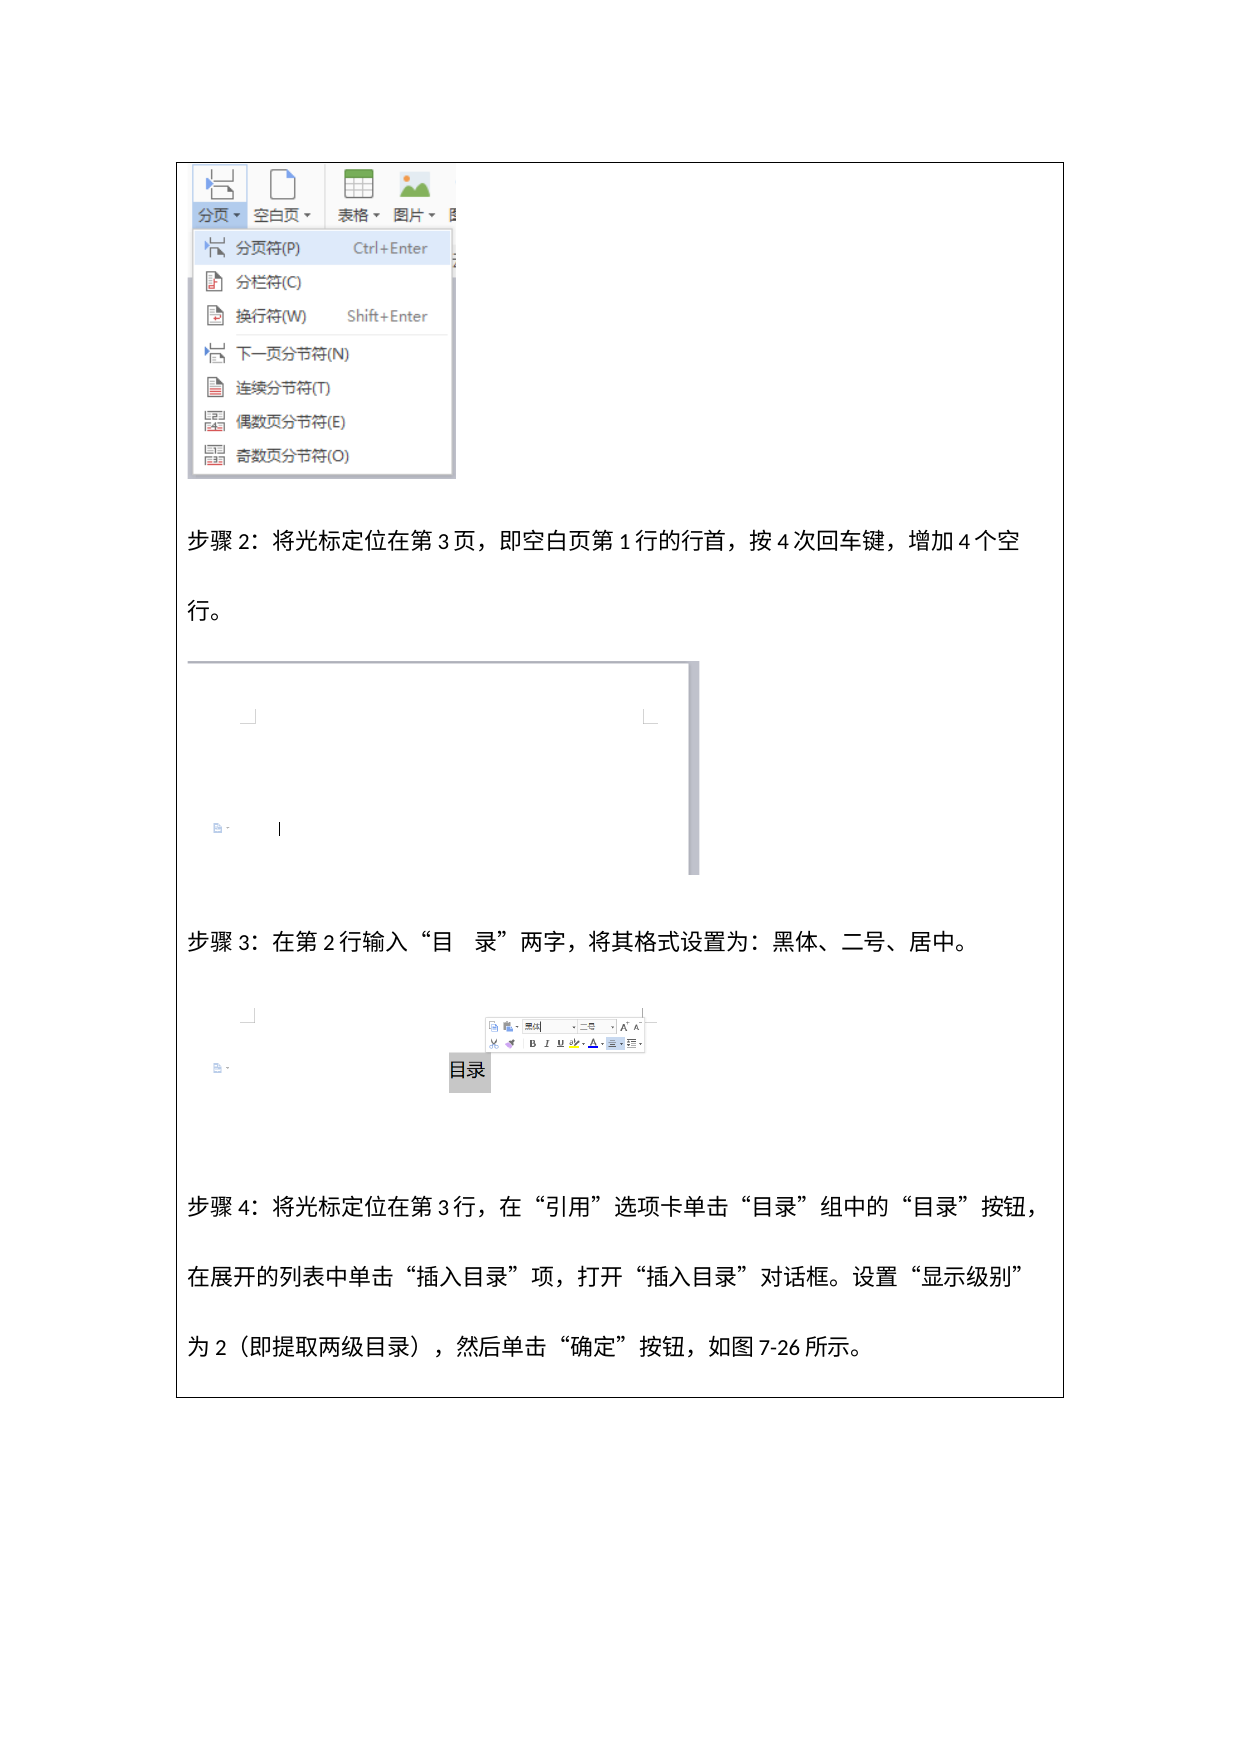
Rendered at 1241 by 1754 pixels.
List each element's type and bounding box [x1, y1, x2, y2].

table_cell [177, 163, 1063, 1397]
picture [187, 991, 686, 1152]
picture [187, 163, 456, 479]
picture [187, 661, 700, 875]
